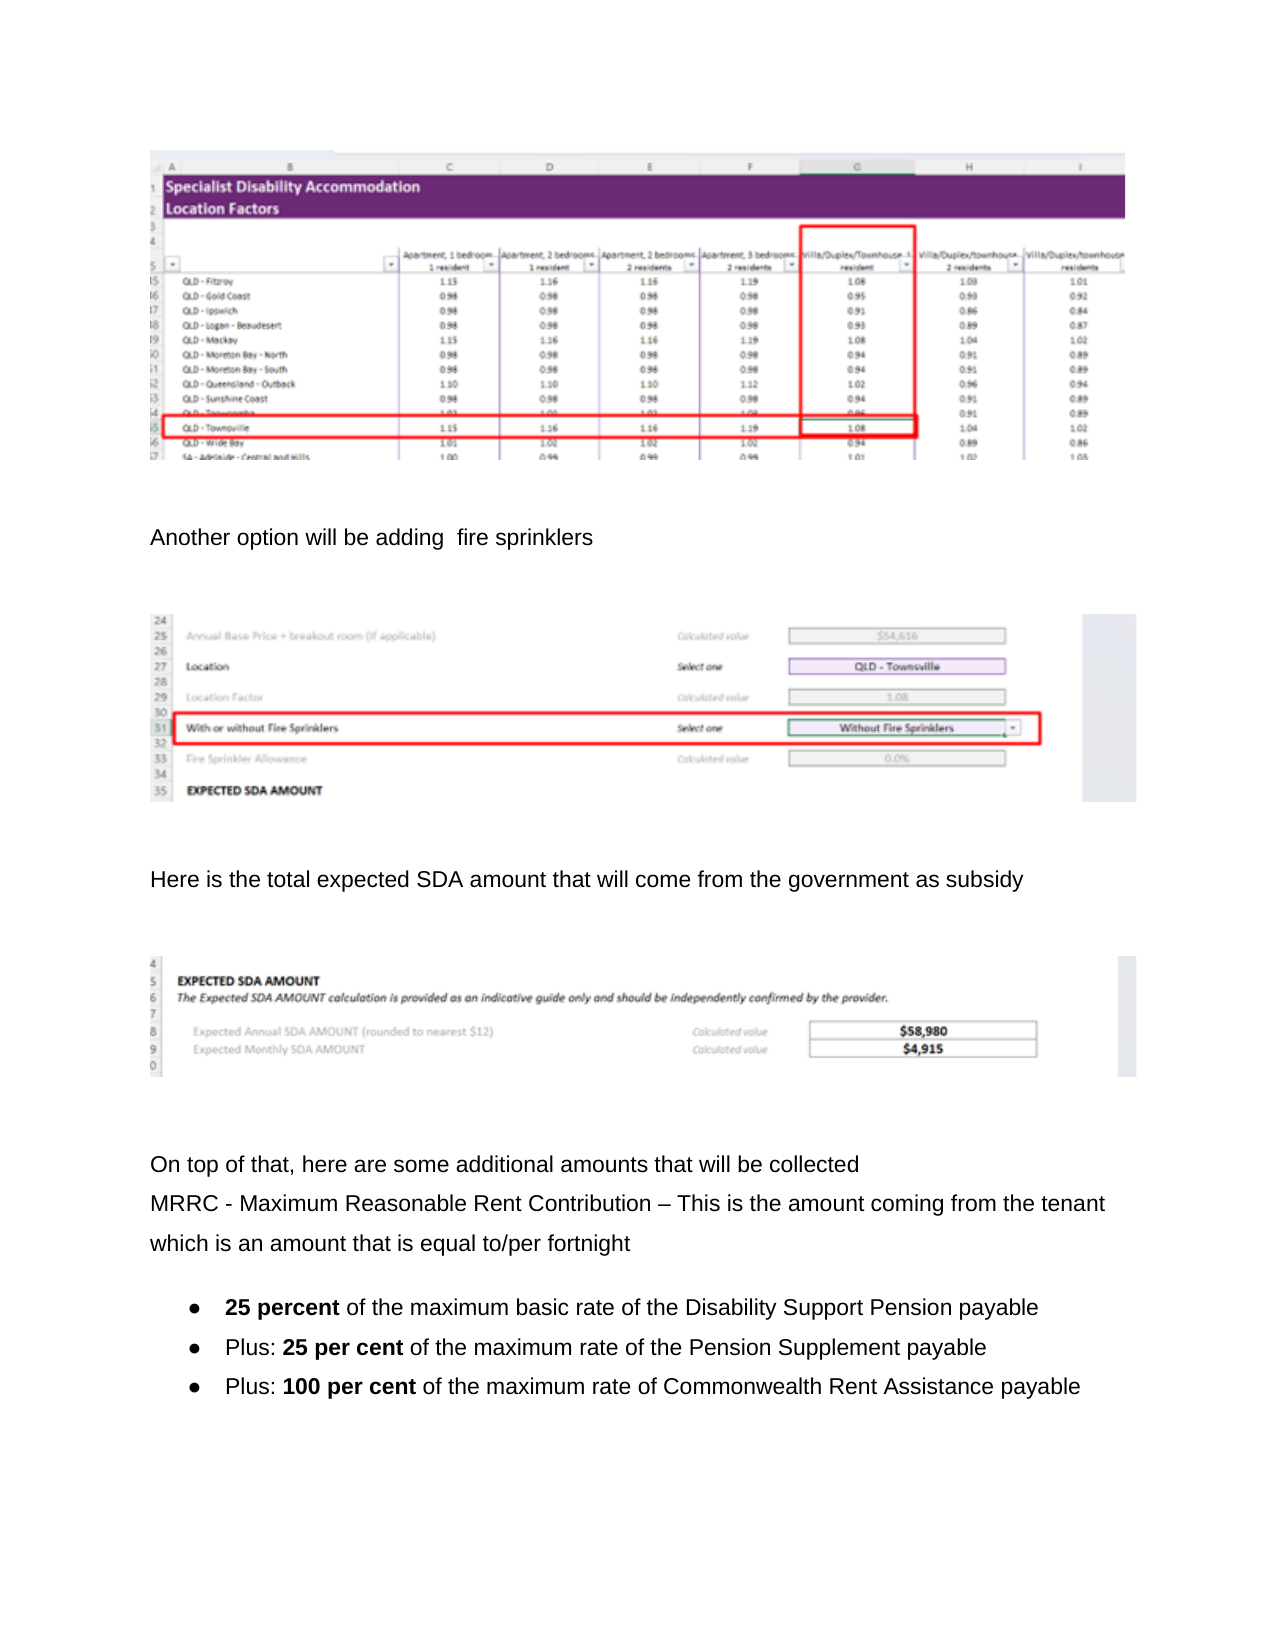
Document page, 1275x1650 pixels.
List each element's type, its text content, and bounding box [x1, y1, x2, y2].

list Plus: 100 per cent of the maximum rate of Commonwealth Rent Assistance payable [187, 1373, 1125, 1399]
picture [150, 614, 1137, 802]
list 25 percent of the maximum basic rate of the Disability Support Pension payable [187, 1294, 1125, 1320]
text MRRC - Maximum Reasonable Rent Contribution – This is the amount coming from the tenant [150, 1190, 1125, 1216]
picture [150, 956, 1137, 1077]
text which is an amount that is equal to/per fortnight [150, 1229, 1125, 1256]
text Another option will be adding fire sprinklers [150, 524, 1125, 550]
picture [150, 150, 1125, 460]
text Here is the total expected SDA amount that will come from the government as subsidy [150, 866, 1125, 892]
list Plus: 25 per cent of the maximum rate of the Pension Supplement payable [187, 1333, 1125, 1360]
text On top of that, here are some additional amounts that will be collected [150, 1151, 1125, 1177]
